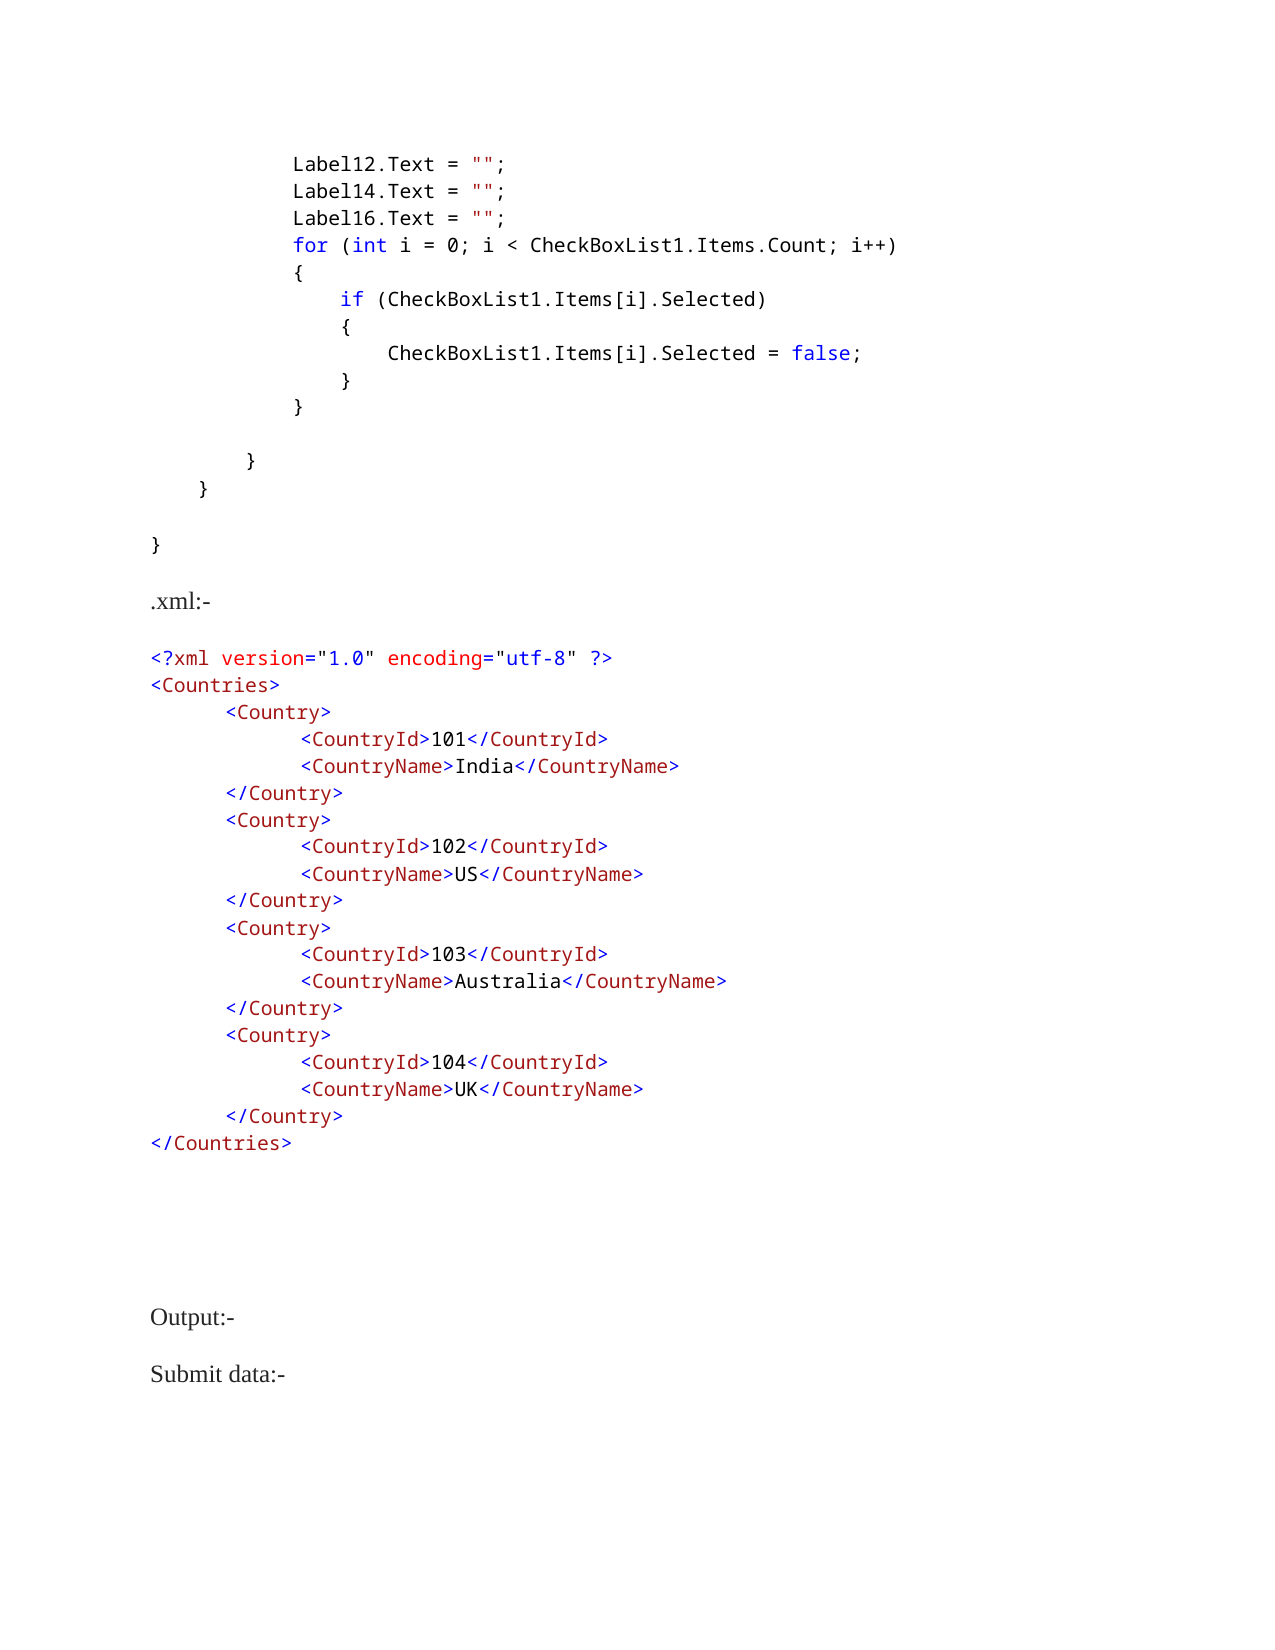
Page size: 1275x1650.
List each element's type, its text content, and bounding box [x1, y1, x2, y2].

text Label14.Text = ""; [150, 177, 1125, 204]
text } [150, 447, 1125, 474]
text <CountryId>103</CountryId> [150, 941, 1125, 968]
text if (CheckBoxList1.Items[i].Selected) [150, 285, 1125, 312]
text Submit data:- [150, 1359, 1125, 1388]
text Label16.Text = ""; [150, 204, 1125, 231]
text <CountryName>Australia</CountryName> [150, 968, 1125, 995]
text } [150, 530, 1125, 557]
text Output:- [150, 1302, 1125, 1330]
text </Countries> [150, 1129, 1125, 1157]
text </Country> [150, 779, 1125, 806]
text <Country> [150, 806, 1125, 833]
text for (int i = 0; i < CheckBoxList1.Items.Count; i++) [150, 231, 1125, 258]
text <CountryId>104</CountryId> [150, 1049, 1125, 1076]
text } [150, 366, 1125, 393]
text CheckBoxList1.Items[i].Selected = false; [150, 339, 1125, 366]
text <CountryName>US</CountryName> [150, 860, 1125, 887]
text <Country> [150, 1022, 1125, 1049]
text Label12.Text = ""; [150, 150, 1125, 177]
text <CountryName>UK</CountryName> [150, 1076, 1125, 1103]
text } [150, 393, 1125, 420]
text { [150, 258, 1125, 285]
text .xml:- [150, 586, 1125, 615]
text <Countries> [150, 671, 1125, 698]
text <CountryId>102</CountryId> [150, 833, 1125, 860]
text <Country> [150, 698, 1125, 725]
text { [150, 312, 1125, 339]
text <CountryName>India</CountryName> [150, 752, 1125, 779]
text <Country> [150, 914, 1125, 941]
text <CountryId>101</CountryId> [150, 725, 1125, 752]
text </Country> [150, 1103, 1125, 1129]
text </Country> [150, 887, 1125, 914]
text <?xml version="1.0" encoding="utf-8" ?> [150, 644, 1125, 671]
text } [150, 474, 1125, 501]
text </Country> [150, 995, 1125, 1022]
